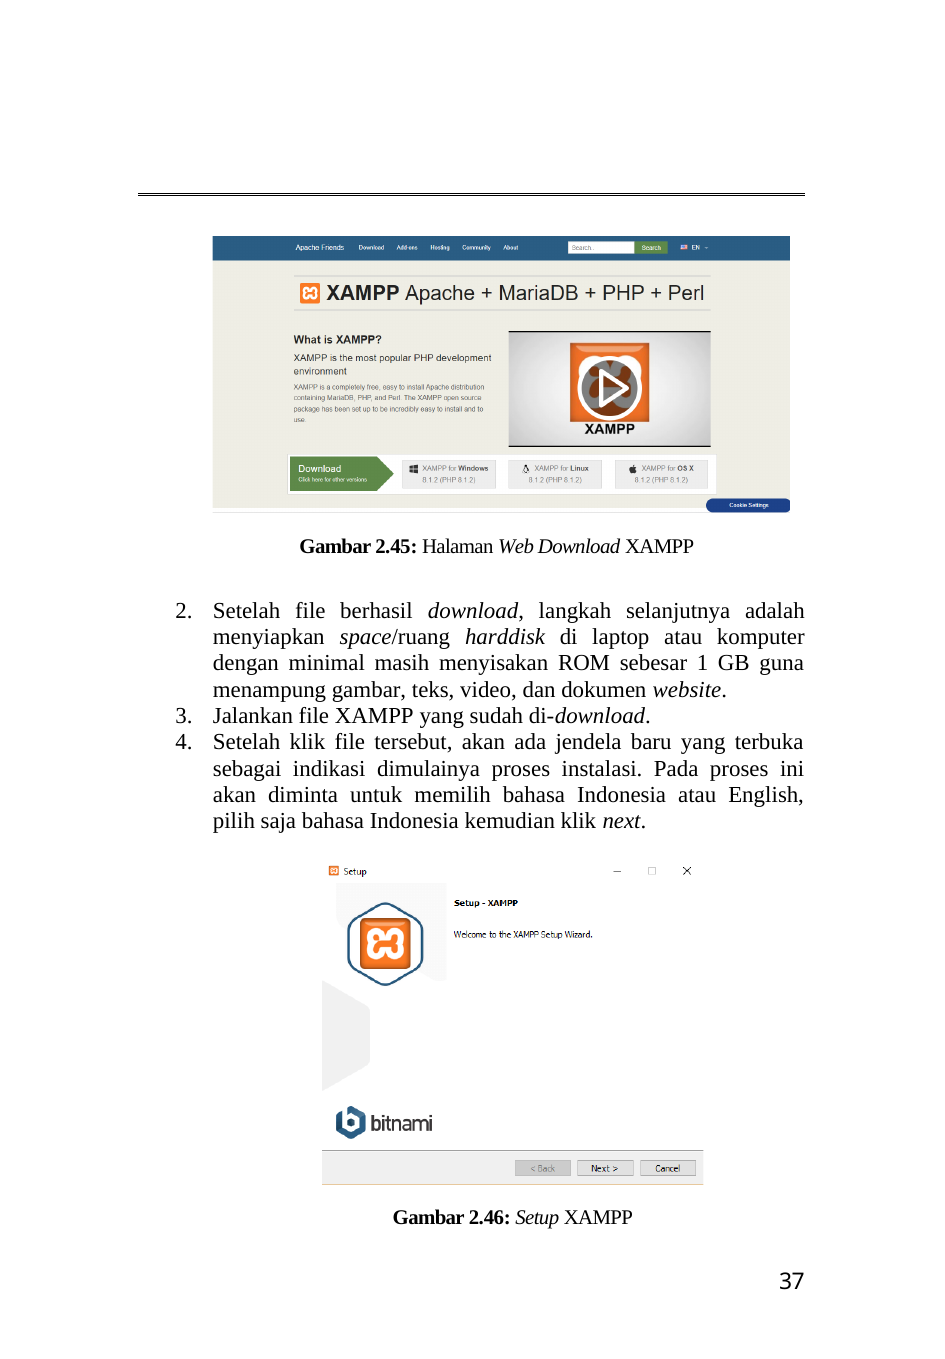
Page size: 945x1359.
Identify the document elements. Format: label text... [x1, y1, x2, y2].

list Setelah file berhasil download, langkah selanjutnya adalah menyiapkan space/ruang harddisk di laptop atau komputer dengan minimal masih menyisakan ROM sebesar 1 GB guna menampung gambar, teks, video, dan dokumen website. [175, 597, 805, 702]
list Setelah klik file tersebut, akan ada jendela baru yang terbuka sebagai indikasi dimulainya proses instalasi. Pada proses ini akan diminta untuk memilih bahasa Indonesia atau English, pilih saja bahasa Indonesia kemudian klik next. [175, 728, 805, 834]
picture [322, 860, 704, 1185]
picture [212, 236, 790, 513]
text Gambar 2.45: Halaman Web Download XAMPP [138, 534, 805, 558]
list Jalankan file XAMPP yang sudah di-download. [175, 702, 805, 728]
text Gambar 2.46: Setup XAMPP [138, 1205, 805, 1229]
